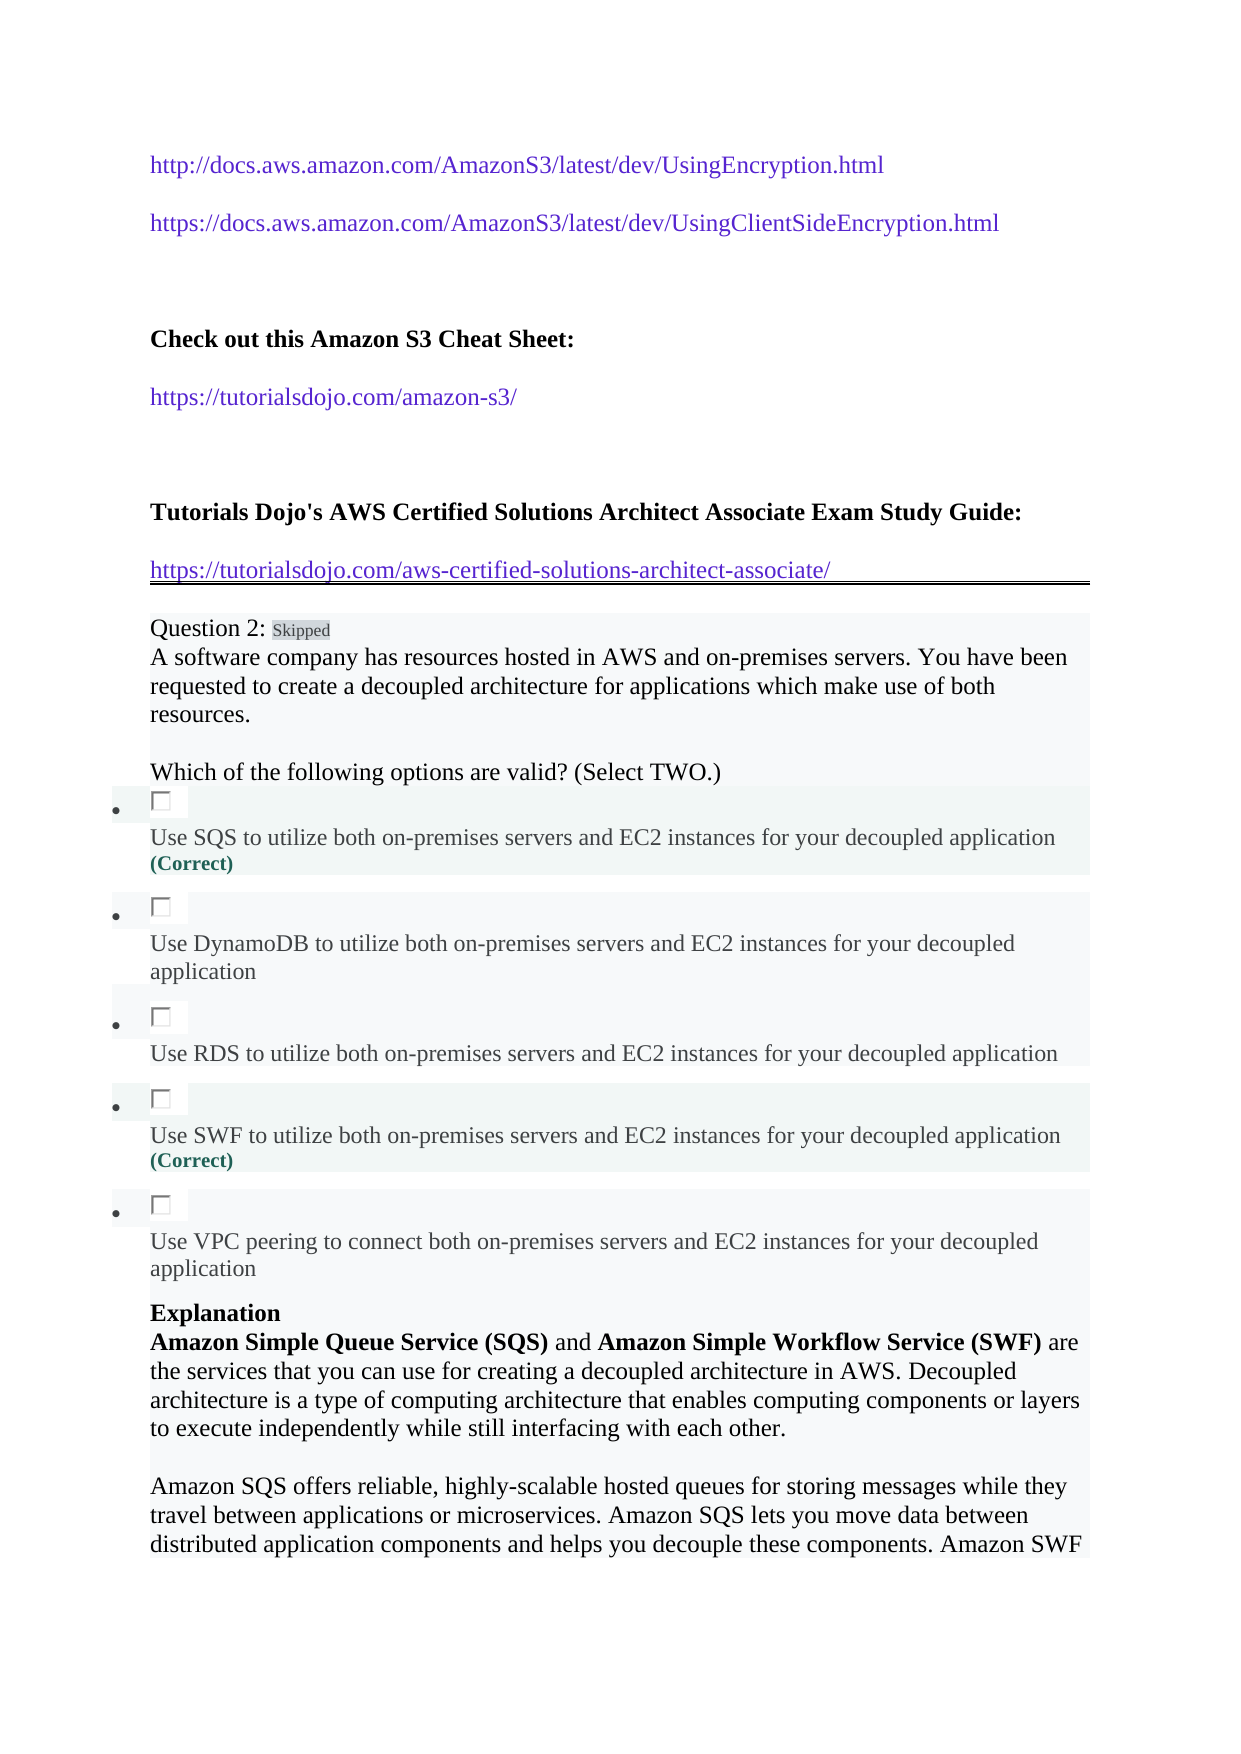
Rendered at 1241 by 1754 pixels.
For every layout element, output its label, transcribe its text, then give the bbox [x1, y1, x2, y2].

text Use SQS to utilize both on-premises servers and EC2 instances for your decoupled application [150, 823, 1090, 851]
list ​ [112, 892, 1090, 929]
list ​ [112, 1189, 1090, 1227]
text Use SWF to utilize both on-premises servers and EC2 instances for your decoupled application [150, 1121, 1090, 1148]
text Amazon Simple Queue Service (SQS) and Amazon Simple Workflow Service (SWF) are the services that you can use for creating a decoupled architecture in AWS. Decoupled architecture is a type of computing architecture that enables computing components or layers to execute independently while still interfacing with each other. [150, 1327, 1090, 1442]
text (Correct) [150, 851, 1090, 875]
text (Correct) [150, 1148, 1090, 1172]
text http://docs.aws.amazon.com/AmazonS3/latest/dev/UsingEncryption.html [150, 150, 1090, 179]
text Explanation [150, 1298, 1090, 1327]
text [150, 1471, 1090, 1558]
text Check out this Amazon S3 Cheat Sheet: [150, 324, 1090, 352]
list ​ [112, 1083, 1090, 1121]
text Use RDS to utilize both on-premises servers and EC2 instances for your decoupled application [150, 1039, 1090, 1066]
list ​ [112, 786, 1090, 823]
text Use VPC peering to connect both on-premises servers and EC2 instances for your decoupled application [150, 1227, 1090, 1282]
text https://tutorialsdojo.com/amazon-s3/ [150, 382, 1090, 410]
text Tutorials Dojo's AWS Certified Solutions Architect Associate Exam Study Guide: [150, 497, 1090, 526]
text A software company has resources hosted in AWS and on-premises servers. You have been requested to create a decoupled architecture for applications which make use of both resources. Which of the following options are valid? (Select TWO.) [150, 642, 1090, 786]
text https://docs.aws.amazon.com/AmazonS3/latest/dev/UsingClientSideEncryption.html [150, 208, 1090, 237]
text https://tutorialsdojo.com/aws-certified-solutions-architect-associate/ [150, 555, 1090, 581]
list ​ [112, 1001, 1090, 1039]
text Use DynamoDB to utilize both on-premises servers and EC2 instances for your decoupled application [150, 929, 1090, 984]
text Question 2: Skipped [150, 613, 1090, 642]
